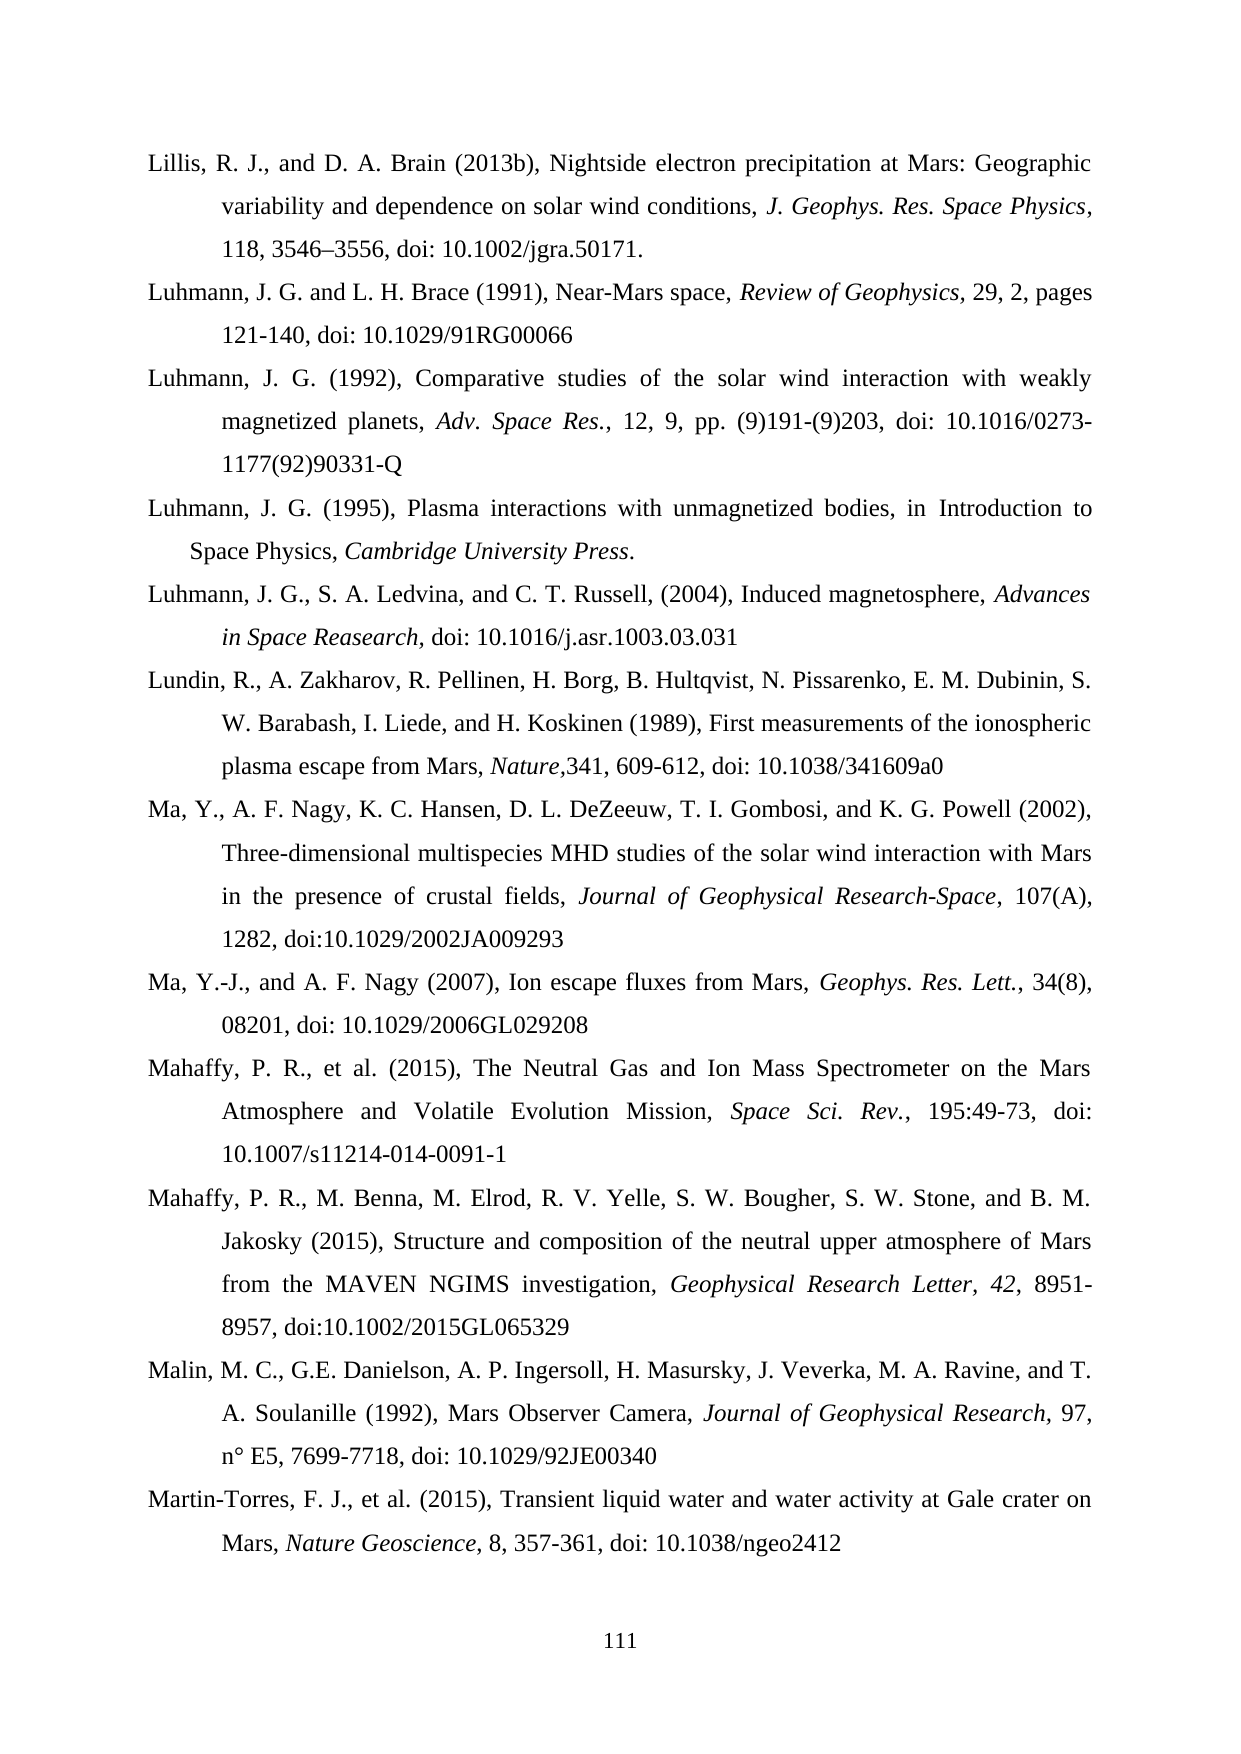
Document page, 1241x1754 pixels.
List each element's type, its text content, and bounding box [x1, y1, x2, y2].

text Martin-Torres, F. J., et al. (2015), Transient liquid water and water activity at Gale crater on Mars, Nature Geoscience, 8, 357-361, doi: 10.1038/ngeo2412 [148, 1484, 1093, 1556]
text Luhmann, J. G. (1992), Comparative studies of the solar wind interaction with weakly magnetized planets, Adv. Space Res., 12, 9, pp. (9)191-(9)203, doi: 10.1016/0273-1177(92)90331-Q [148, 363, 1093, 478]
text Ma, Y.-J., and A. F. Nagy (2007), Ion escape fluxes from Mars, Geophys. Res. Lett., 34(8), 08201, doi: 10.1029/2006GL029208 [148, 967, 1093, 1039]
text Luhmann, J. G., S. A. Ledvina, and C. T. Russell, (2004), Induced magnetosphere, Advances in Space Reasearch, doi: 10.1016/j.asr.1003.03.031 [148, 579, 1093, 651]
text Mahaffy, P. R., et al. (2015), The Neutral Gas and Ion Mass Spectrometer on the Mars Atmosphere and Volatile Evolution Mission, Space Sci. Rev., 195:49-73, doi: 10.1007/s11214-014-0091-1 [148, 1053, 1093, 1168]
text Luhmann, J. G. and L. H. Brace (1991), Near-Mars space, Review of Geophysics, 29, 2, pages 121-140, doi: 10.1029/91RG00066 [148, 277, 1093, 349]
text Malin, M. C., G.E. Danielson, A. P. Ingersoll, H. Masursky, J. Veverka, M. A. Ravine, and T. A. Soulanille (1992), Mars Observer Camera, Journal of Geophysical Research, 97, n° E5, 7699-7718, doi: 10.1029/92JE00340 [148, 1355, 1093, 1470]
text Ma, Y., A. F. Nagy, K. C. Hansen, D. L. DeZeeuw, T. I. Gombosi, and K. G. Powell (2002), Three-dimensional multispecies MHD studies of the solar wind interaction with Mars in the presence of crustal fields, Journal of Geophysical Research-Space, 107(A), 1282, doi:10.1029/2002JA009293 [148, 794, 1093, 953]
text Lundin, R., A. Zakharov, R. Pellinen, H. Borg, B. Hultqvist, N. Pissarenko, E. M. Dubinin, S. W. Barabash, I. Liede, and H. Koskinen (1989), First measurements of the ionospheric plasma escape from Mars, Nature,341, 609-612, doi: 10.1038/341609a0 [148, 665, 1093, 780]
text Luhmann, J. G. (1995), Plasma interactions with unmagnetized bodies, in Introduction to Space Physics, Cambridge University Press. [148, 493, 1093, 564]
text Lillis, R. J., and D. A. Brain (2013b), Nightside electron precipitation at Mars: Geographic variability and dependence on solar wind conditions, J. Geophys. Res. Space Physics, 118, 3546–3556, doi: 10.1002/jgra.50171. [148, 148, 1093, 263]
text Mahaffy, P. R., M. Benna, M. Elrod, R. V. Yelle, S. W. Bougher, S. W. Stone, and B. M. Jakosky (2015), Structure and composition of the neutral upper atmosphere of Mars from the MAVEN NGIMS investigation, Geophysical Research Letter, 42, 8951-8957, doi:10.1002/2015GL065329 [148, 1183, 1093, 1341]
